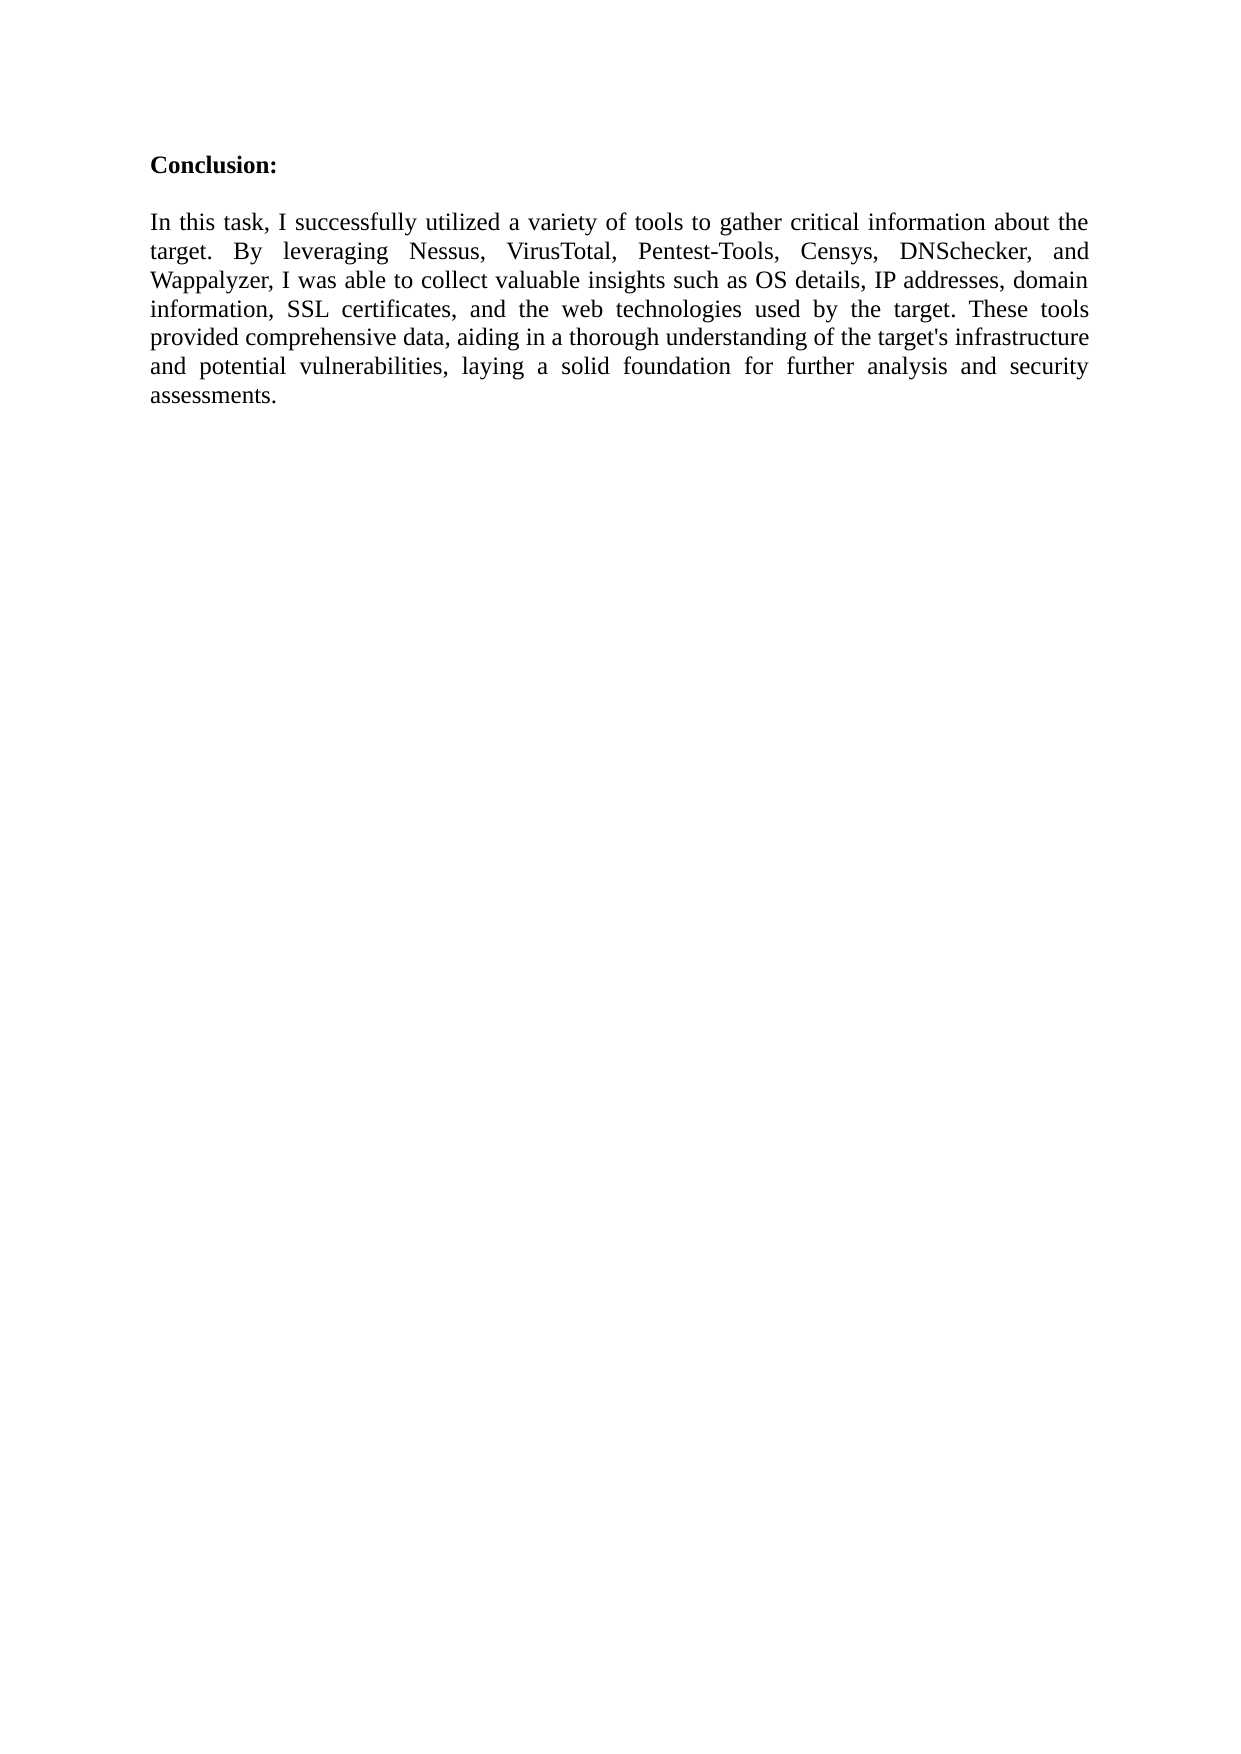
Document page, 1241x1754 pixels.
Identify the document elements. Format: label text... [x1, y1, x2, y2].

text In this task, I successfully utilized a variety of tools to gather critical information about the target. By leveraging Nessus, VirusTotal, Pentest-Tools, Censys, DNSchecker, and Wappalyzer, I was able to collect valuable insights such as OS details, IP addresses, domain information, SSL certificates, and the web technologies used by the target. These tools provided comprehensive data, aiding in a thorough understanding of the target's infrastructure and potential vulnerabilities, laying a solid foundation for further analysis and security assessments. [150, 207, 1090, 409]
text Conclusion: [150, 150, 1090, 179]
